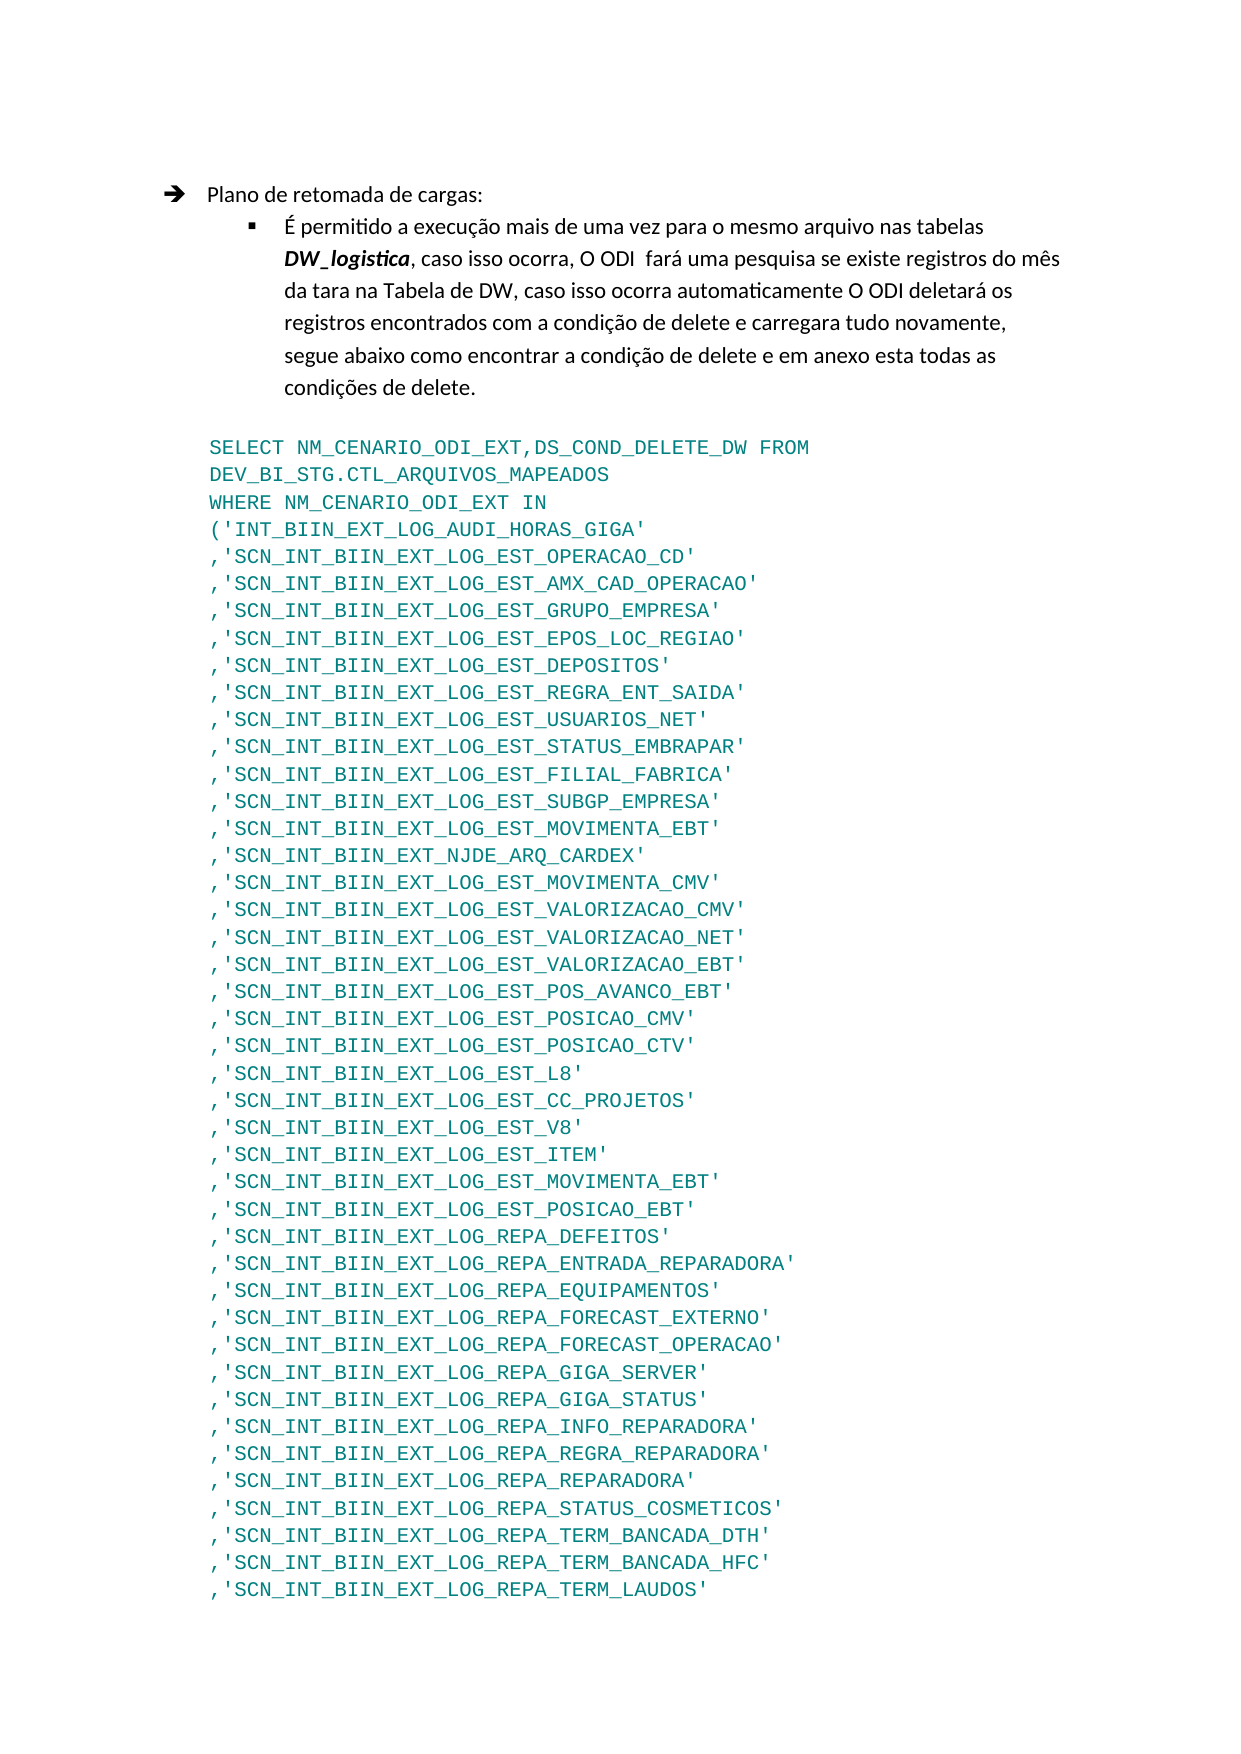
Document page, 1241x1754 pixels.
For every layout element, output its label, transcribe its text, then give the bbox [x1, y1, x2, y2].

list ,'SCN_INT_BIIN_EXT_LOG_EST_VALORIZACAO_NET' [209, 927, 1063, 950]
list ,'SCN_INT_BIIN_EXT_LOG_EST_USUARIOS_NET' [209, 709, 1063, 733]
list ,'SCN_INT_BIIN_EXT_LOG_EST_L8' [209, 1063, 1063, 1086]
list ,'SCN_INT_BIIN_EXT_LOG_EST_GRUPO_EMPRESA' [209, 600, 1063, 624]
list ,'SCN_INT_BIIN_EXT_LOG_EST_POSICAO_CMV' [209, 1008, 1063, 1032]
list ,'SCN_INT_BIIN_EXT_NJDE_ARQ_CARDEX' [209, 845, 1063, 869]
list ,'SCN_INT_BIIN_EXT_LOG_REPA_TERM_BANCADA_DTH' [209, 1525, 1063, 1548]
list ,'SCN_INT_BIIN_EXT_LOG_REPA_TERM_LAUDOS' [209, 1579, 1063, 1603]
list SELECT NM_CENARIO_ODI_EXT,DS_COND_DELETE_DW FROM DEV_BI_STG.CTL_ARQUIVOS_MAPEADOS [209, 437, 1063, 488]
list ,'SCN_INT_BIIN_EXT_LOG_EST_VALORIZACAO_EBT' [209, 954, 1063, 977]
list ,'SCN_INT_BIIN_EXT_LOG_EST_SUBGP_EMPRESA' [209, 791, 1063, 814]
list ,'SCN_INT_BIIN_EXT_LOG_EST_OPERACAO_CD' [209, 546, 1063, 570]
list ,'SCN_INT_BIIN_EXT_LOG_EST_REGRA_ENT_SAIDA' [209, 682, 1063, 706]
list ,'SCN_INT_BIIN_EXT_LOG_EST_POSICAO_EBT' [209, 1198, 1063, 1222]
list ,'SCN_INT_BIIN_EXT_LOG_REPA_ENTRADA_REPARADORA' [209, 1253, 1063, 1277]
list ,'SCN_INT_BIIN_EXT_LOG_REPA_EQUIPAMENTOS' [209, 1280, 1063, 1304]
list ,'SCN_INT_BIIN_EXT_LOG_REPA_REGRA_REPARADORA' [209, 1443, 1063, 1467]
list ,'SCN_INT_BIIN_EXT_LOG_EST_DEPOSITOS' [209, 655, 1063, 678]
list ,'SCN_INT_BIIN_EXT_LOG_REPA_DEFEITOS' [209, 1226, 1063, 1249]
list ,'SCN_INT_BIIN_EXT_LOG_REPA_STATUS_COSMETICOS' [209, 1498, 1063, 1521]
list ,'SCN_INT_BIIN_EXT_LOG_EST_FILIAL_FABRICA' [209, 763, 1063, 787]
list ,'SCN_INT_BIIN_EXT_LOG_REPA_FORECAST_EXTERNO' [209, 1307, 1063, 1331]
list ,'SCN_INT_BIIN_EXT_LOG_EST_POS_AVANCO_EBT' [209, 981, 1063, 1005]
list É permitido a execução mais de uma vez para o mesmo arquivo nas tabelas DW_logistica, caso isso ocorra, O ODI fará uma pesquisa se existe registros do mês da tara na Tabela de DW, caso isso ocorra automaticamente O ODI deletará os registros encontrados com a condição de delete e carregara tudo novamente, segue abaixo como encontrar a condição de delete e em anexo esta todas as condições de delete. [247, 212, 1063, 401]
list ,'SCN_INT_BIIN_EXT_LOG_REPA_GIGA_SERVER' [209, 1362, 1063, 1385]
list WHERE NM_CENARIO_ODI_EXT IN [209, 492, 1063, 515]
list ,'SCN_INT_BIIN_EXT_LOG_EST_MOVIMENTA_CMV' [209, 872, 1063, 896]
list Plano de retomada de cargas: [162, 180, 1063, 208]
list ,'SCN_INT_BIIN_EXT_LOG_REPA_GIGA_STATUS' [209, 1389, 1063, 1412]
list ,'SCN_INT_BIIN_EXT_LOG_REPA_REPARADORA' [209, 1470, 1063, 1494]
list ,'SCN_INT_BIIN_EXT_LOG_EST_MOVIMENTA_EBT' [209, 818, 1063, 842]
list ,'SCN_INT_BIIN_EXT_LOG_EST_POSICAO_CTV' [209, 1035, 1063, 1059]
list ('INT_BIIN_EXT_LOG_AUDI_HORAS_GIGA' [209, 519, 1063, 542]
list ,'SCN_INT_BIIN_EXT_LOG_EST_CC_PROJETOS' [209, 1090, 1063, 1113]
list ,'SCN_INT_BIIN_EXT_LOG_EST_EPOS_LOC_REGIAO' [209, 628, 1063, 651]
list ,'SCN_INT_BIIN_EXT_LOG_REPA_FORECAST_OPERACAO' [209, 1334, 1063, 1358]
list ,'SCN_INT_BIIN_EXT_LOG_REPA_INFO_REPARADORA' [209, 1416, 1063, 1440]
list ,'SCN_INT_BIIN_EXT_LOG_EST_MOVIMENTA_EBT' [209, 1171, 1063, 1195]
list ,'SCN_INT_BIIN_EXT_LOG_EST_V8' [209, 1117, 1063, 1141]
list ,'SCN_INT_BIIN_EXT_LOG_EST_ITEM' [209, 1144, 1063, 1168]
list ,'SCN_INT_BIIN_EXT_LOG_EST_VALORIZACAO_CMV' [209, 899, 1063, 923]
list ,'SCN_INT_BIIN_EXT_LOG_EST_AMX_CAD_OPERACAO' [209, 573, 1063, 597]
list ,'SCN_INT_BIIN_EXT_LOG_EST_STATUS_EMBRAPAR' [209, 736, 1063, 760]
list ,'SCN_INT_BIIN_EXT_LOG_REPA_TERM_BANCADA_HFC' [209, 1552, 1063, 1576]
